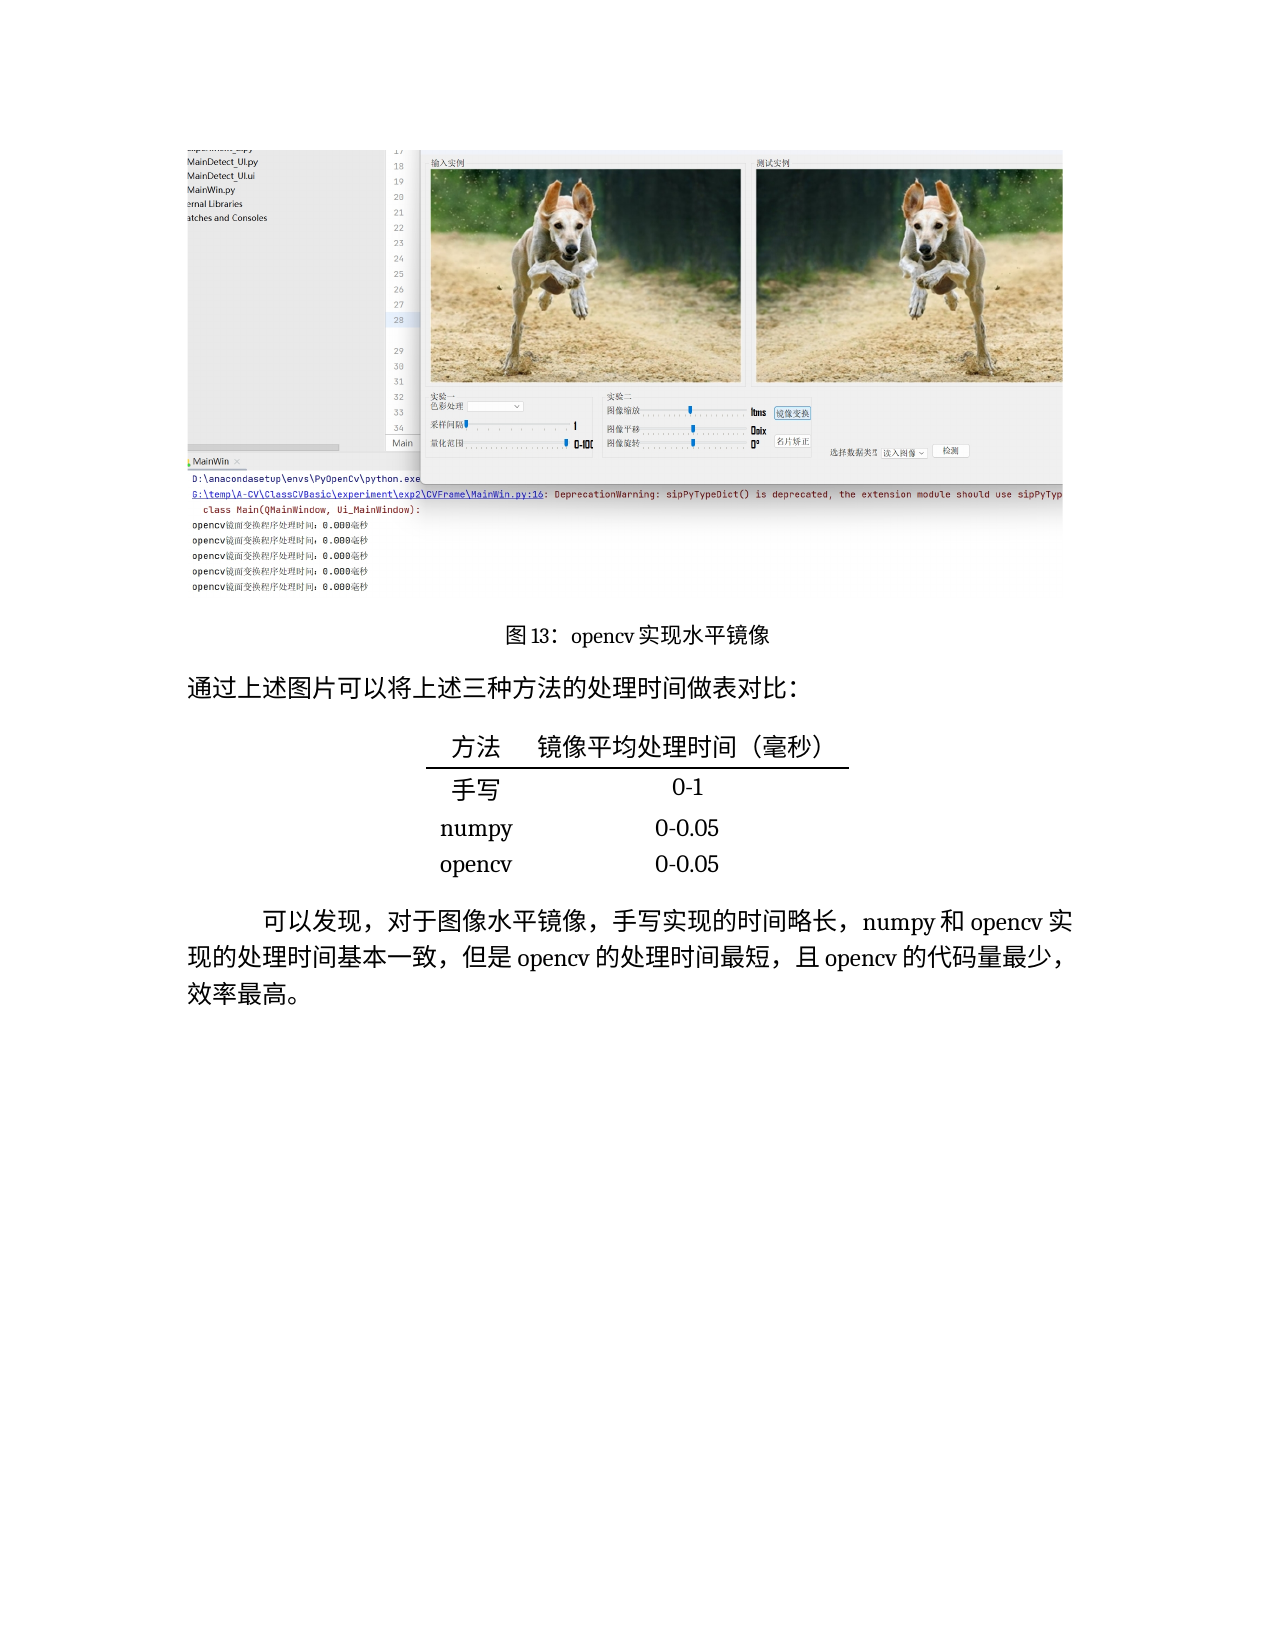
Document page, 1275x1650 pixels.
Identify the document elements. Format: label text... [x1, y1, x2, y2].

picture [187, 150, 1063, 598]
text 可以发现，对于图像水平镜像，手写实现的时间略长，numpy和opencv实现的处理时间基本一致，但是opencv的处理时间最短，且opencv的代码量最少，效率最高。 [187, 902, 1087, 1010]
text 通过上述图片可以将上述三种方法的处理时间做表对比： [187, 668, 1087, 705]
table_cell 0-0.05 [526, 847, 848, 883]
table_header 镜像平均处理时间（毫秒） [526, 724, 848, 767]
table_cell 0-1 [526, 769, 848, 810]
table_cell 手写 [426, 769, 526, 810]
table_cell opencv [426, 847, 526, 883]
table_header 方法 [426, 724, 526, 767]
table_cell numpy [426, 810, 526, 847]
table_cell 0-0.05 [526, 810, 848, 847]
text 图13：opencv实现水平镜像 [187, 618, 1087, 650]
